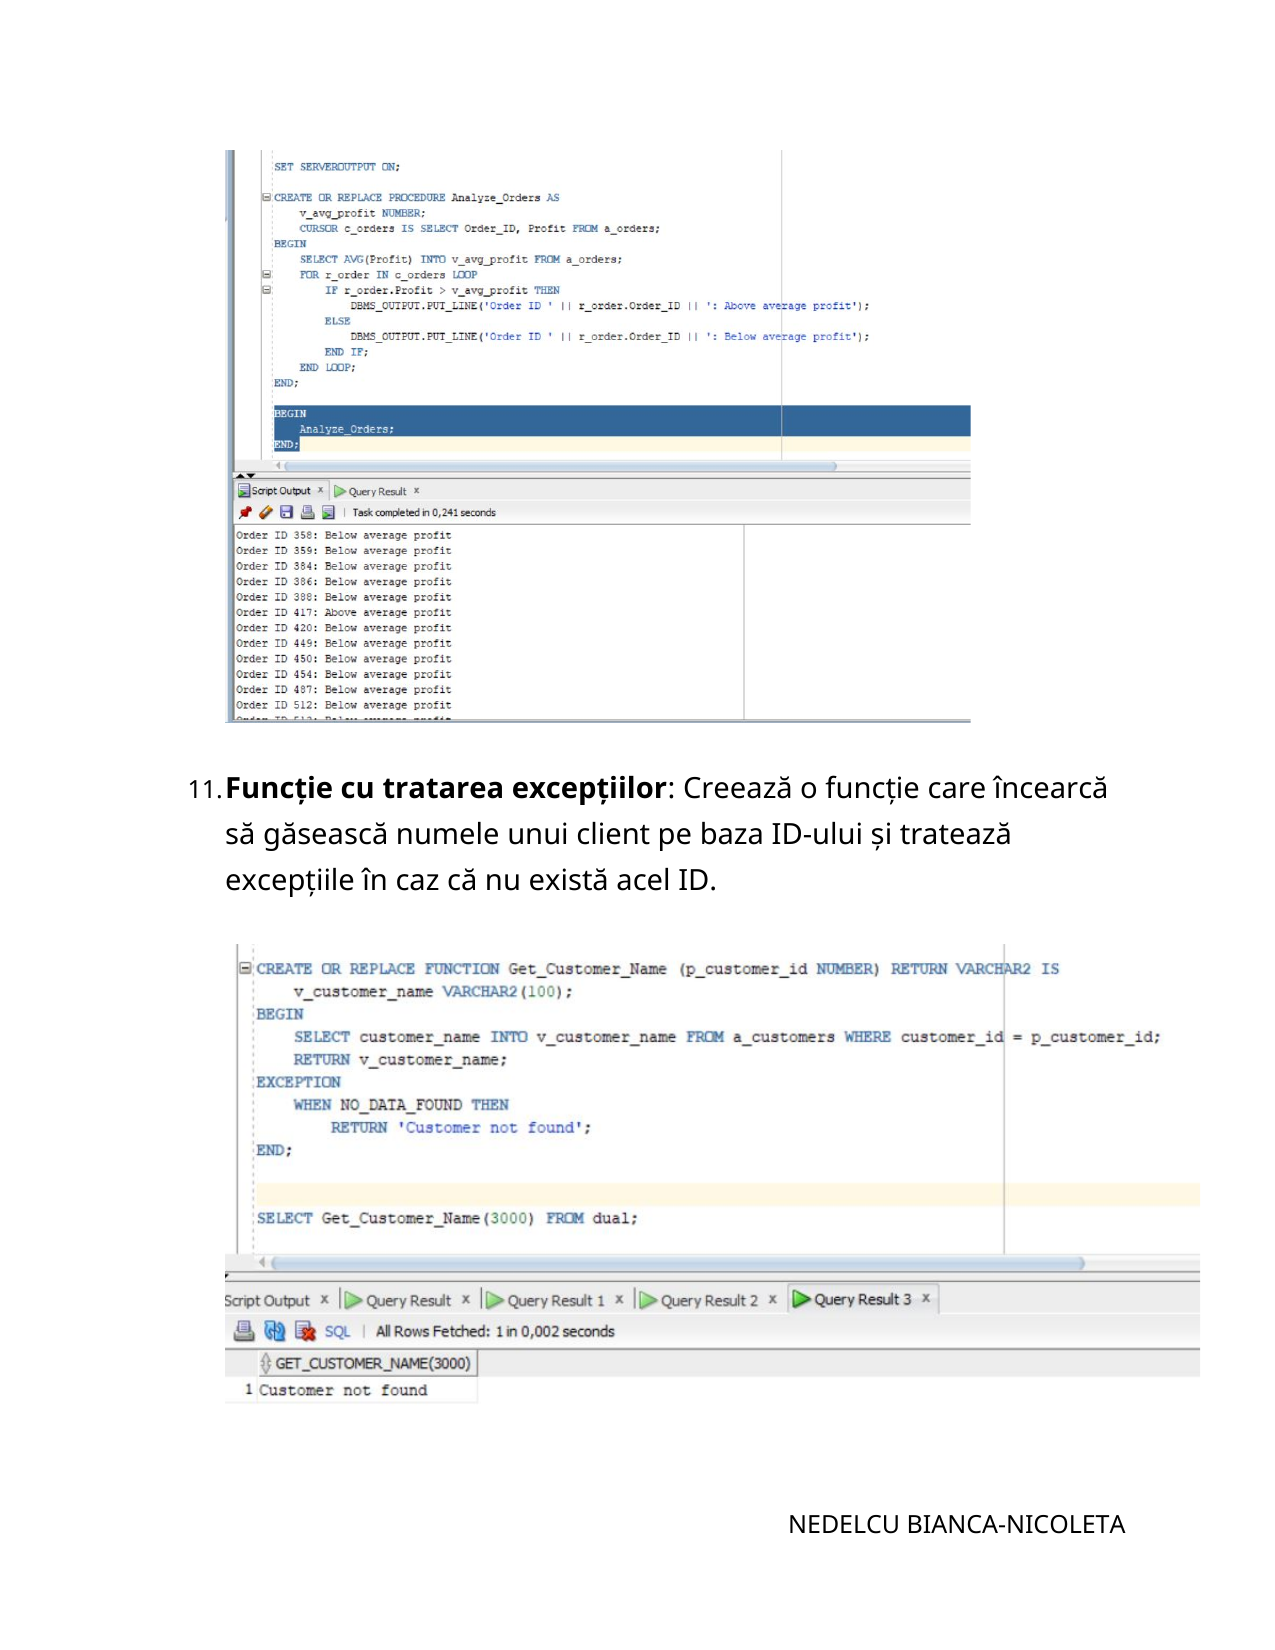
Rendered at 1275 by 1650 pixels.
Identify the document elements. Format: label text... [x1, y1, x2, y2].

picture [225, 944, 1200, 1443]
list Funcție cu tratarea excepțiilor: Creează o funcție care încearcă să găsească numele unui client pe baza ID-ului și tratează excepțiile în caz că nu există acel ID. [187, 767, 1125, 899]
picture [225, 150, 971, 723]
